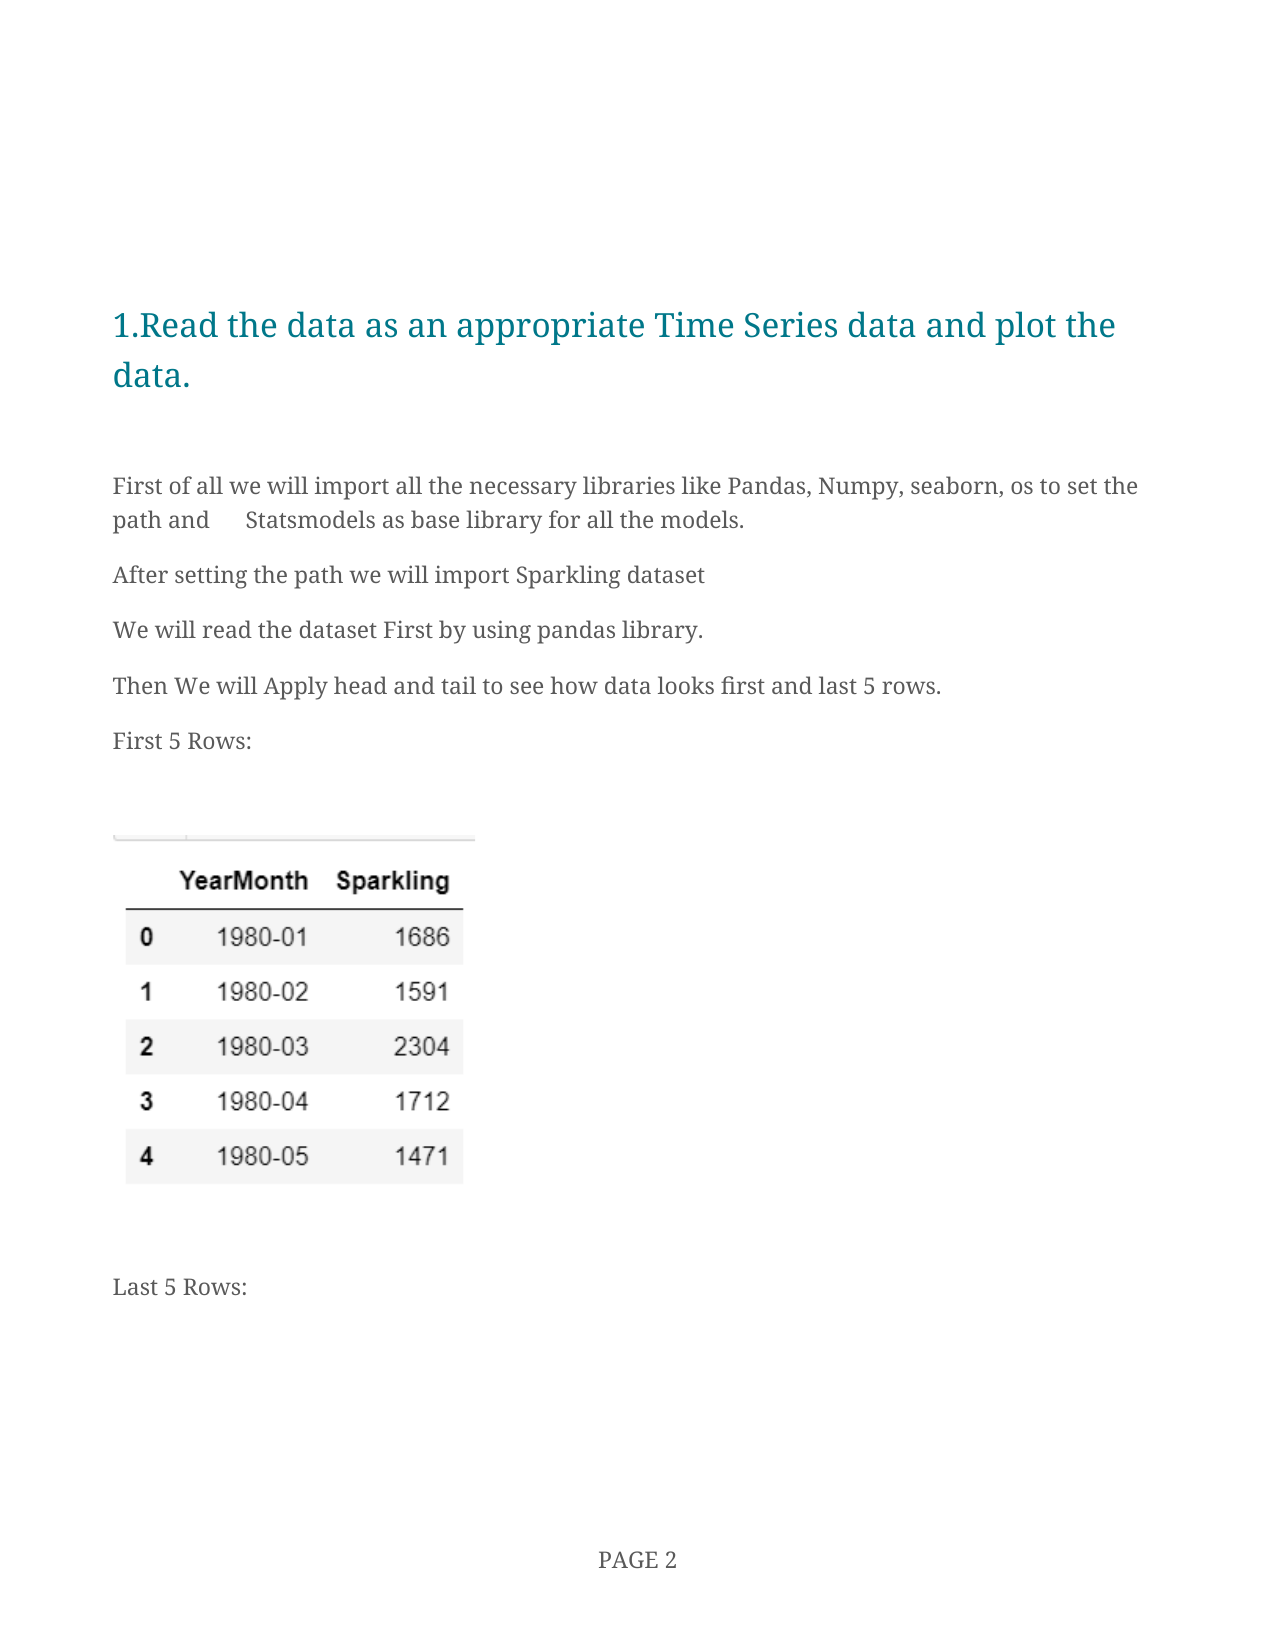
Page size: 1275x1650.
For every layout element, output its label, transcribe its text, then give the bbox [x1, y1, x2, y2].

picture [112, 835, 476, 1192]
subtitle 1.Read the data as an appropriate Time Series data and plot the data. [112, 302, 1162, 397]
text After setting the path we will import Sparkling dataset [112, 559, 1162, 590]
text We will read the dataset First by using pandas library. [112, 614, 1162, 646]
text First of all we will import all the necessary libraries like Pandas, Numpy, seaborn, os to set the path and Statsmodels as base library for all the models. [112, 469, 1162, 535]
text First 5 Rows: [112, 725, 1162, 756]
text Then We will Apply head and tail to see how data looks first and last 5 rows. [112, 669, 1162, 701]
text Last 5 Rows: [112, 1271, 1162, 1302]
